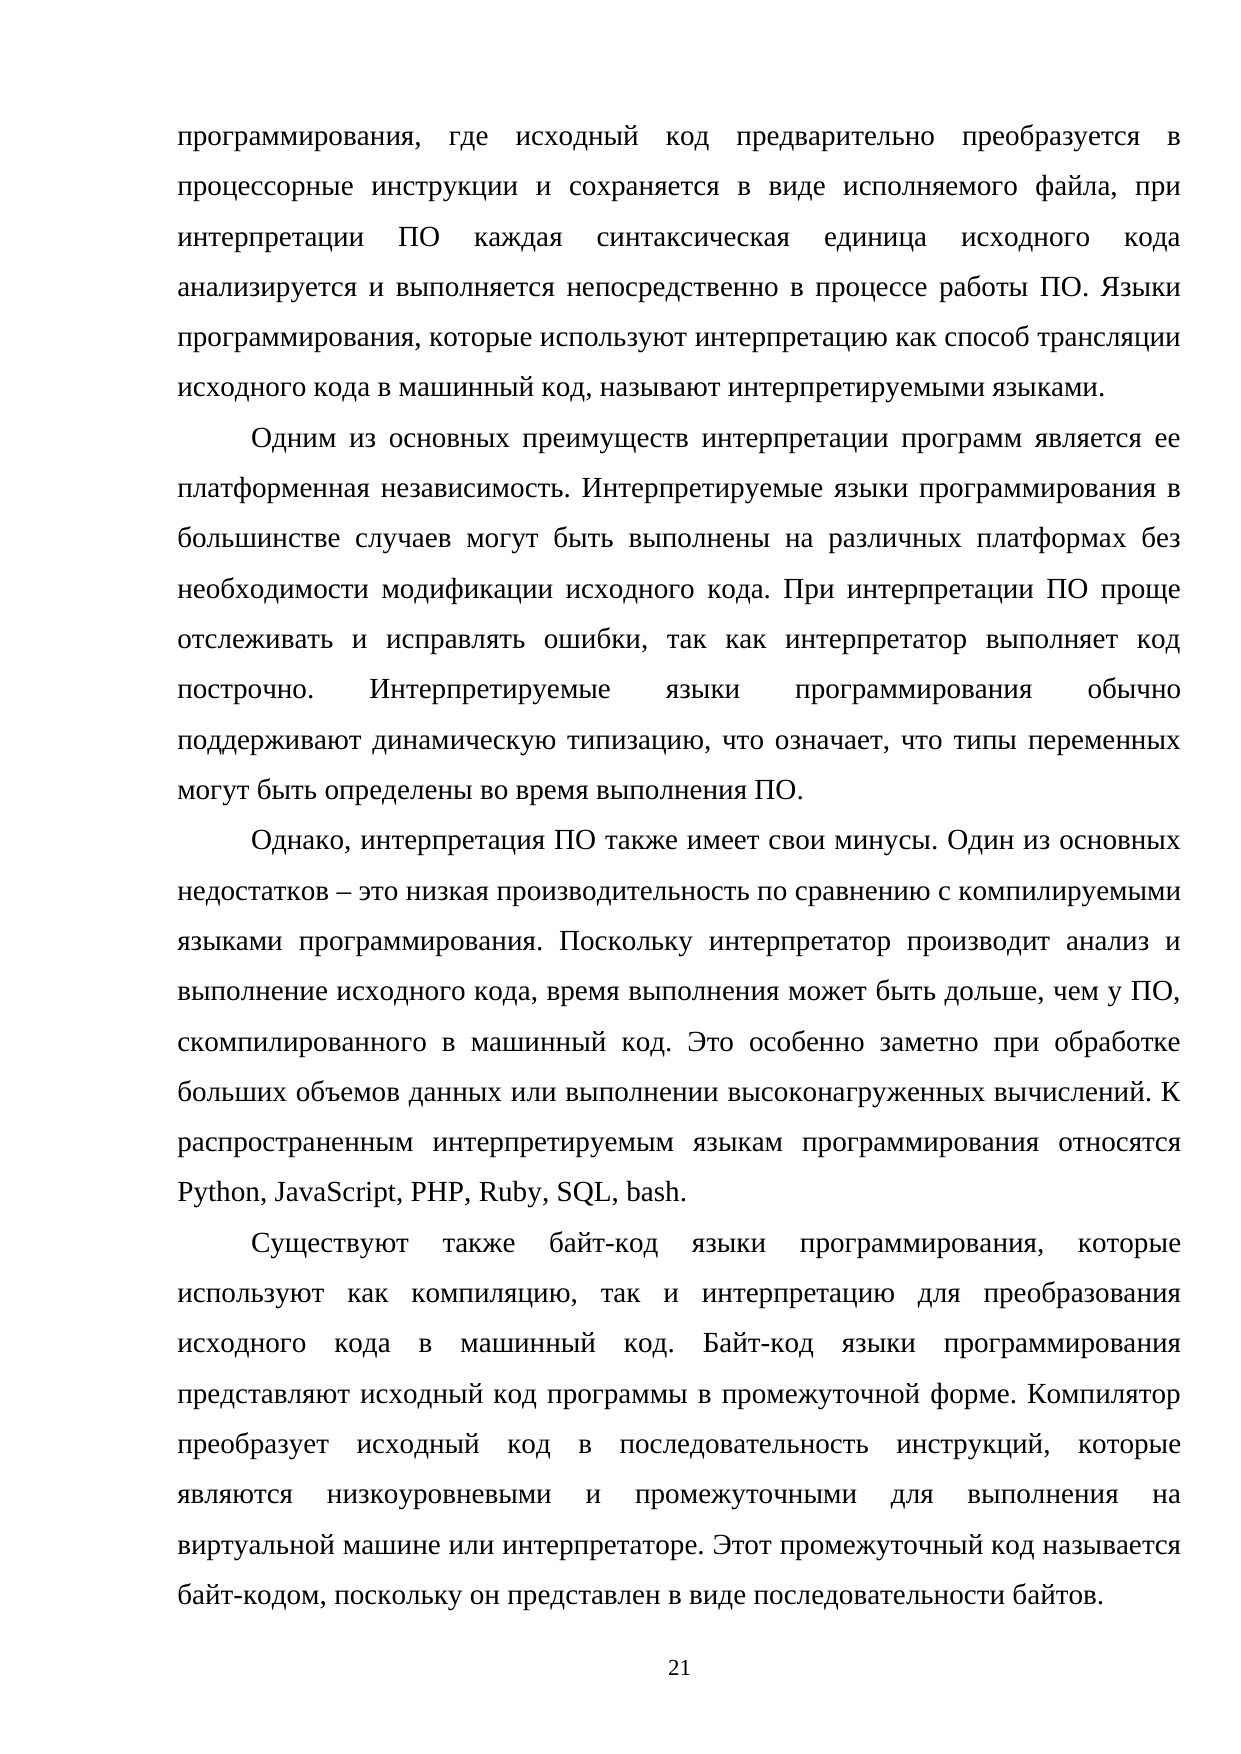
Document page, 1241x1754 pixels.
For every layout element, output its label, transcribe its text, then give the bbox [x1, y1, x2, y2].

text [177, 118, 1182, 403]
text Одним из основных преимуществ интерпретации программ является ее платформенная независимость. Интерпретируемые языки программирования в большинстве случаев могут быть выполнены на различных платформах без необходимости модификации исходного кода. При интерпретации ПО проще отслеживать и исправлять ошибки, так как интерпретатор выполняет код построчно. Интерпретируемые языки программирования обычно поддерживают динамическую типизацию, что означает, что типы переменных могут быть определены во время выполнения ПО. [177, 420, 1182, 806]
text Существуют также байт-код языки программирования, которые используют как компиляцию, так и интерпретацию для преобразования исходного кода в машинный код. Байт-код языки программирования представляют исходный код программы в промежуточной форме. Компилятор преобразует исходный код в последовательность инструкций, которые являются низкоуровневыми и промежуточными для выполнения на виртуальной машине или интерпретаторе. Этот промежуточный код называется байт-кодом, поскольку он представлен в виде последовательности байтов. [177, 1225, 1182, 1611]
text Однако, интерпретация ПО также имеет свои минусы. Один из основных недостатков – это низкая производительность по сравнению с компилируемыми языками программирования. Поскольку интерпретатор производит анализ и выполнение исходного кода, время выполнения может быть дольше, чем у ПО, скомпилированного в машинный код. Это особенно заметно при обработке больших объемов данных или выполнении высоконагруженных вычислений. К распространенным интерпретируемым языкам программирования относятся Python, JavaScript, PHP, Ruby, SQL, bash. [177, 822, 1182, 1208]
